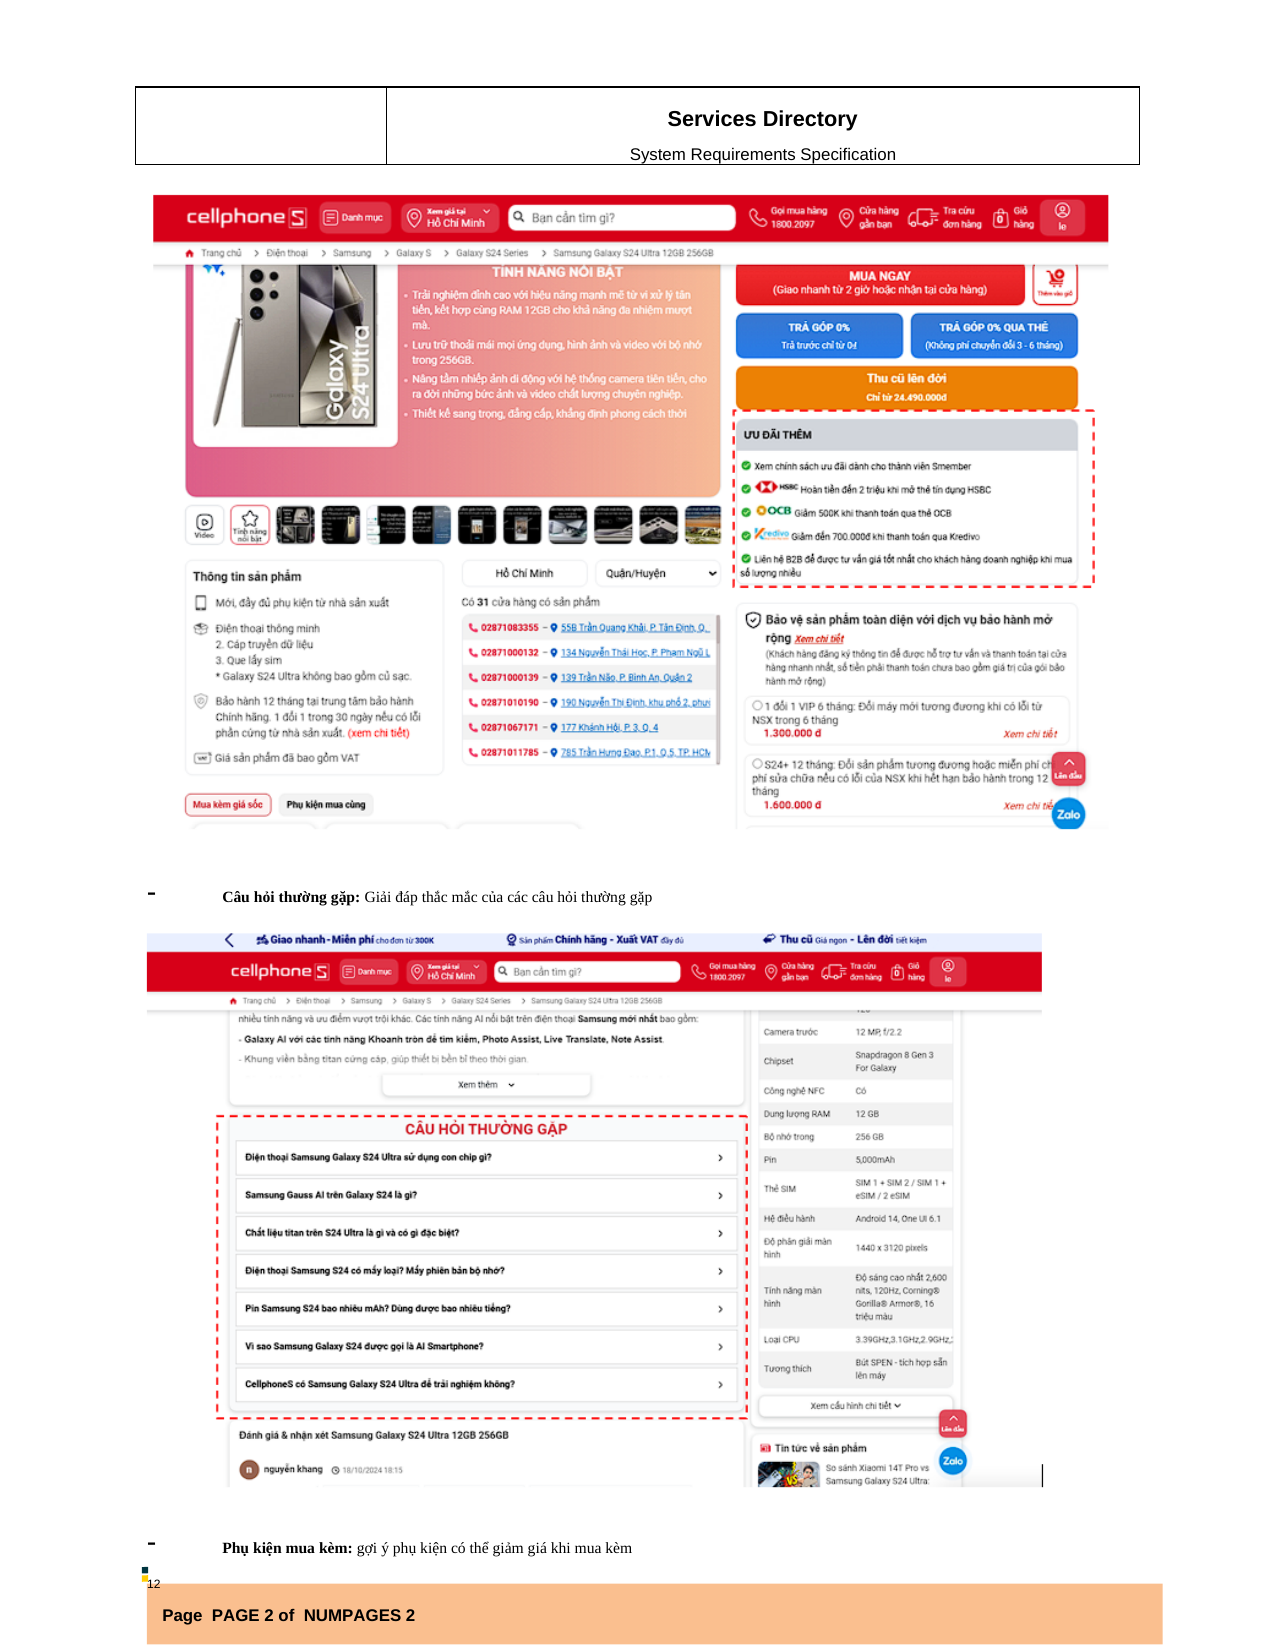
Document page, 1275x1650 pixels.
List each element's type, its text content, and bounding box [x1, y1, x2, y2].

list Phụ kiện mua kèm: gợi ý phụ kiện có thể giảm giá khi mua kèm [147, 1525, 1128, 1556]
picture [146, 189, 1128, 850]
picture [146, 930, 1050, 1501]
list Câu hỏi thường gặp: Giải đáp thắc mắc của các câu hỏi thường gặp [147, 874, 1128, 906]
